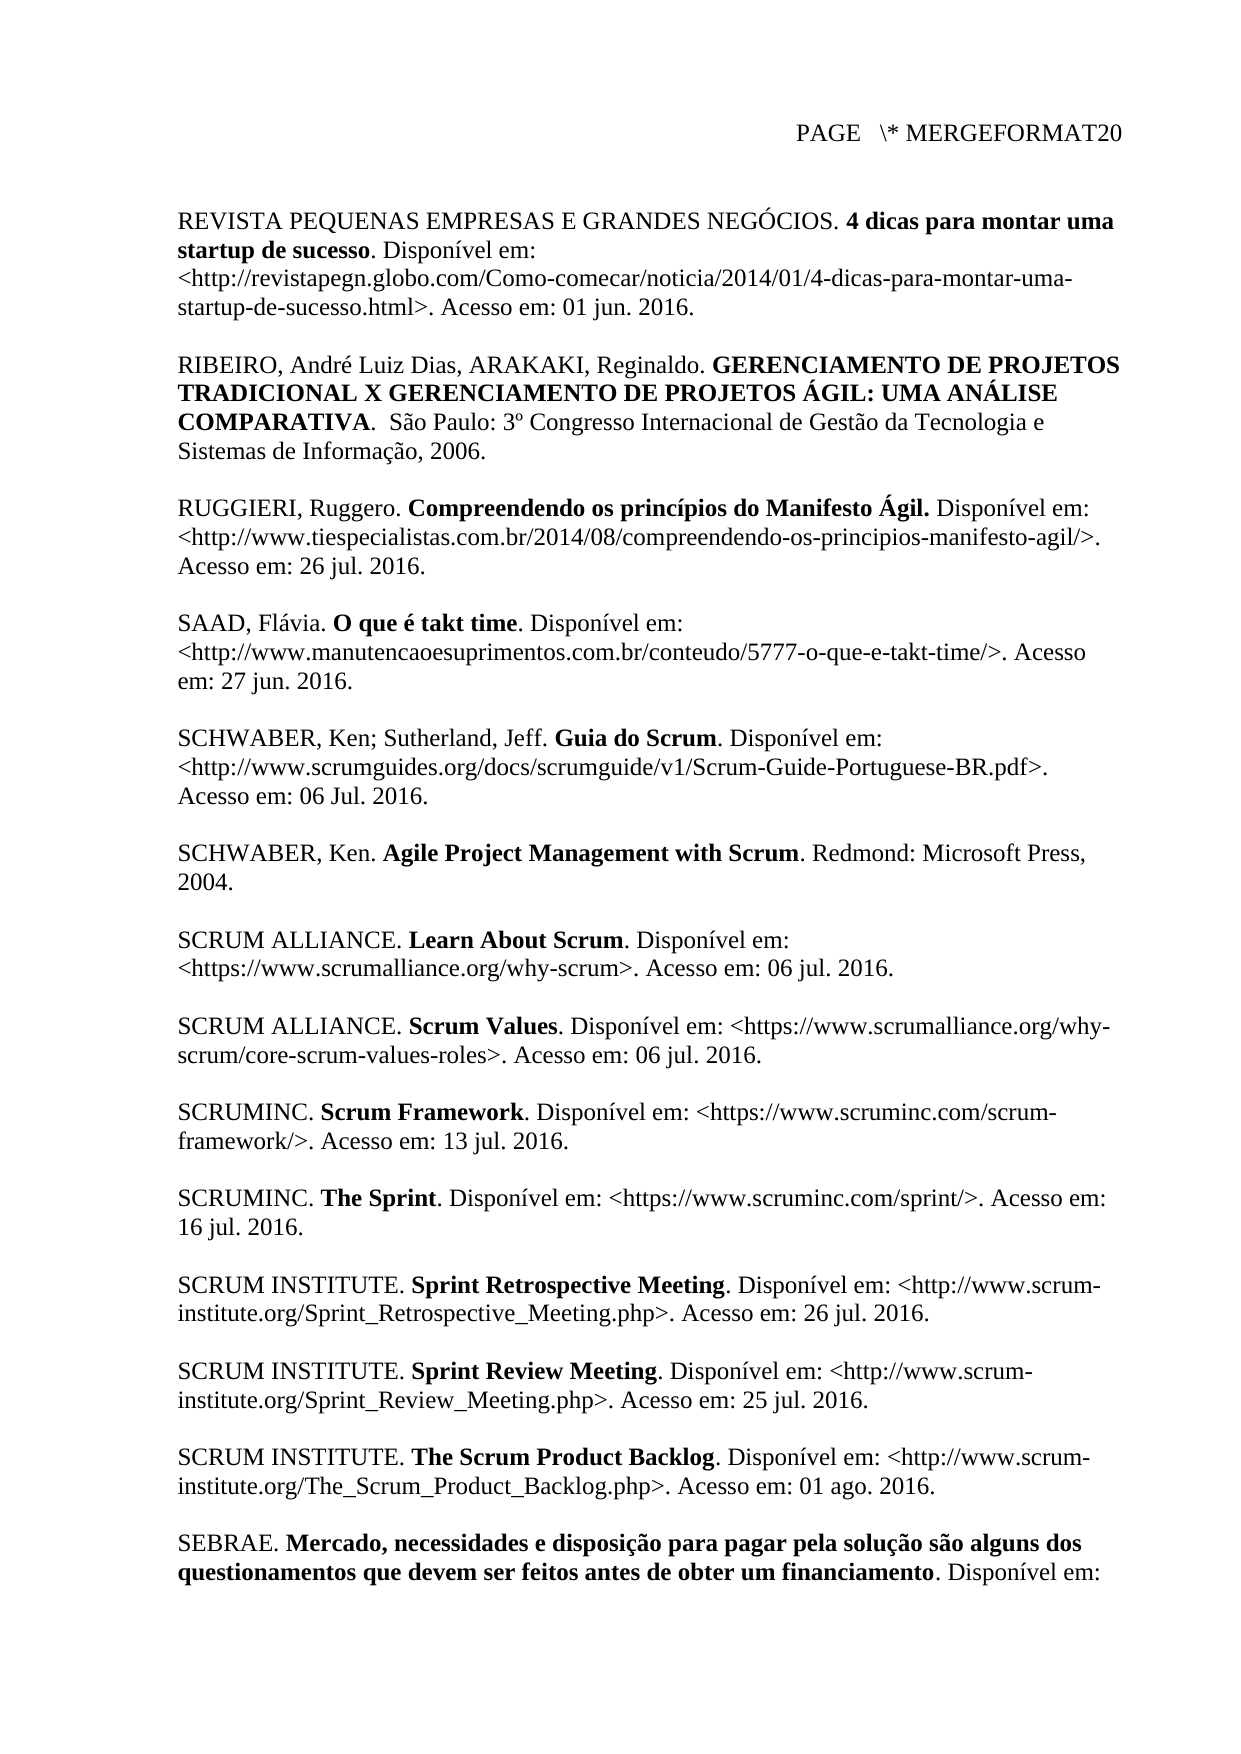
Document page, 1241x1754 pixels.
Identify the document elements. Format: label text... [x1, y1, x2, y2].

text SCRUMINC. The Sprint. Disponível em: <https://www.scruminc.com/sprint/>. Acesso em: 16 jul. 2016. [177, 1183, 1122, 1241]
text SEBRAE. Mercado, necessidades e disposição para pagar pela solução são alguns dos questionamentos que devem ser feitos antes de obter um financiamento. Disponível em: [177, 1528, 1122, 1586]
text REVISTA PEQUENAS EMPRESAS E GRANDES NEGÓCIOS. 4 dicas para montar uma startup de sucesso. Disponível em: <http://revistapegn.globo.com/Como-comecar/noticia/2014/01/4-dicas-para-montar-uma-startup-de-sucesso.html>. Acesso em: 01 jun. 2016. [177, 206, 1122, 321]
text RUGGIERI, Ruggero. Compreendendo os princípios do Manifesto Ágil. Disponível em: <http://www.tiespecialistas.com.br/2014/08/compreendendo-os-principios-manifesto-agil/>. Acesso em: 26 jul. 2016. [177, 493, 1122, 580]
text SCHWABER, Ken; Sutherland, Jeff. Guia do Scrum. Disponível em: <http://www.scrumguides.org/docs/scrumguide/v1/Scrum-Guide-Portuguese-BR.pdf>. Acesso em: 06 Jul. 2016. [177, 723, 1122, 810]
text SCRUM INSTITUTE. Sprint Retrospective Meeting. Disponível em: <http://www.scrum-institute.org/Sprint_Retrospective_Meeting.php>. Acesso em: 26 jul. 2016. [177, 1270, 1122, 1327]
text SCHWABER, Ken. Agile Project Management with Scrum. Redmond: Microsoft Press, 2004. [177, 838, 1122, 896]
text SCRUM INSTITUTE. The Scrum Product Backlog. Disponível em: <http://www.scrum-institute.org/The_Scrum_Product_Backlog.php>. Acesso em: 01 ago. 2016. [177, 1442, 1122, 1500]
text SCRUM INSTITUTE. Sprint Review Meeting. Disponível em: <http://www.scrum-institute.org/Sprint_Review_Meeting.php>. Acesso em: 25 jul. 2016. [177, 1356, 1122, 1413]
text SCRUM ALLIANCE. Scrum Values. Disponível em: <https://www.scrumalliance.org/why-scrum/core-scrum-values-roles>. Acesso em: 06 jul. 2016. [177, 1011, 1122, 1068]
text SAAD, Flávia. O que é takt time. Disponível em: <http://www.manutencaoesuprimentos.com.br/conteudo/5777-o-que-e-takt-time/>. Acesso em: 27 jun. 2016. [177, 608, 1122, 695]
text RIBEIRO, André Luiz Dias, ARAKAKI, Reginaldo. GERENCIAMENTO DE PROJETOS TRADICIONAL X GERENCIAMENTO DE PROJETOS ÁGIL: UMA ANÁLISE COMPARATIVA. São Paulo: 3º Congresso Internacional de Gestão da Tecnologia e Sistemas de Informação, 2006. [177, 350, 1122, 465]
text SCRUMINC. Scrum Framework. Disponível em: <https://www.scruminc.com/scrum-framework/>. Acesso em: 13 jul. 2016. [177, 1097, 1122, 1155]
text SCRUM ALLIANCE. Learn About Scrum. Disponível em: <https://www.scrumalliance.org/why-scrum>. Acesso em: 06 jul. 2016. [177, 925, 1122, 982]
